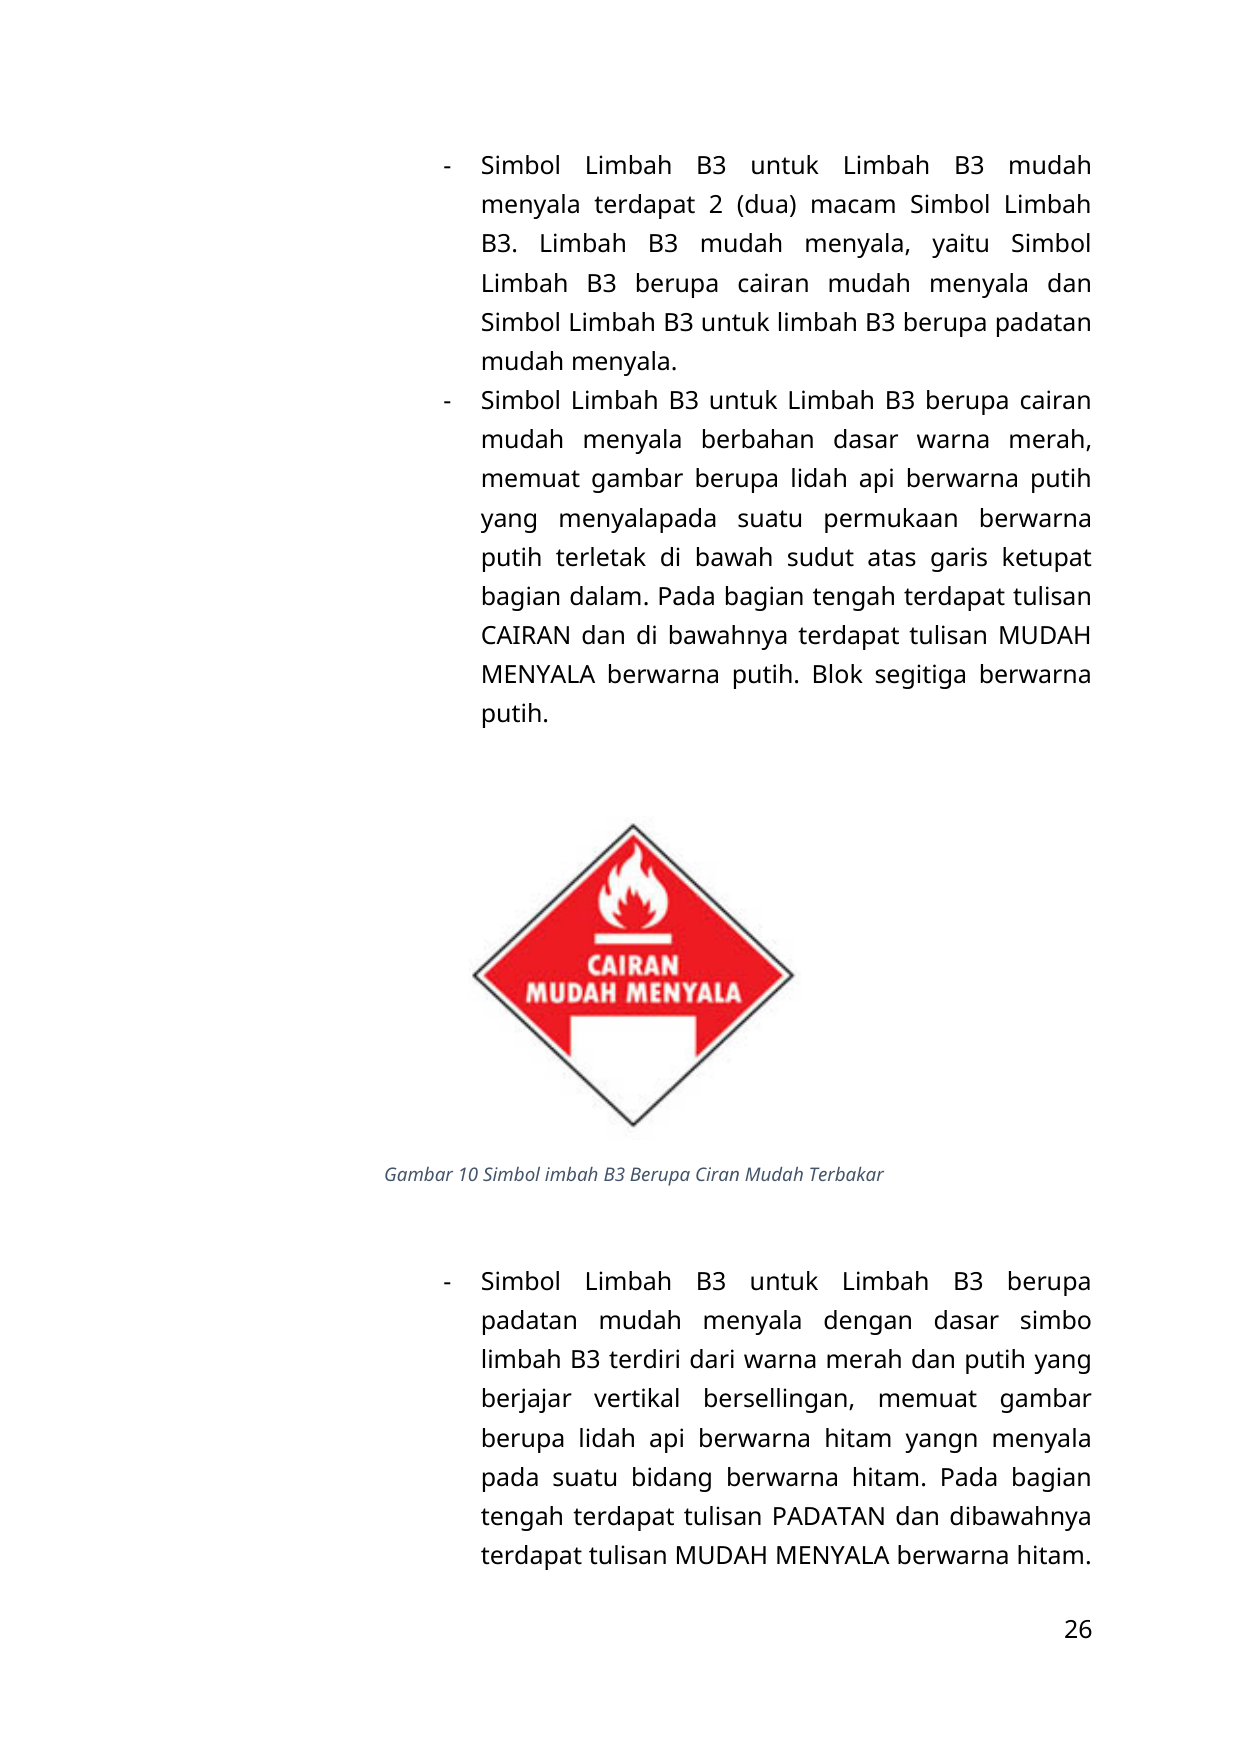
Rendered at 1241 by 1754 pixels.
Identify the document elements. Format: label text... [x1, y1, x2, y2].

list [443, 1263, 1092, 1572]
list Simbol Limbah B3 untuk Limbah B3 mudah menyala terdapat 2 (dua) macam Simbol Limbah B3. Limbah B3 mudah menyala, yaitu Simbol Limbah B3 berupa cairan mudah menyala dan Simbol Limbah B3 untuk limbah B3 berupa padatan mudah menyala. [443, 148, 1092, 378]
list Simbol Limbah B3 untuk Limbah B3 berupa cairan mudah menyala berbahan dasar warna merah, memuat gambar berupa lidah api berwarna putih yang menyalapada suatu permukaan berwarna putih terletak di bawah sudut atas garis ketupat bagian dalam. Pada bagian tengah terdapat tulisan CAIRAN dan di bawahnya terdapat tulisan MUDAH MENYALA berwarna putih. Blok segitiga berwarna putih. [443, 383, 1092, 730]
picture [468, 807, 801, 1140]
